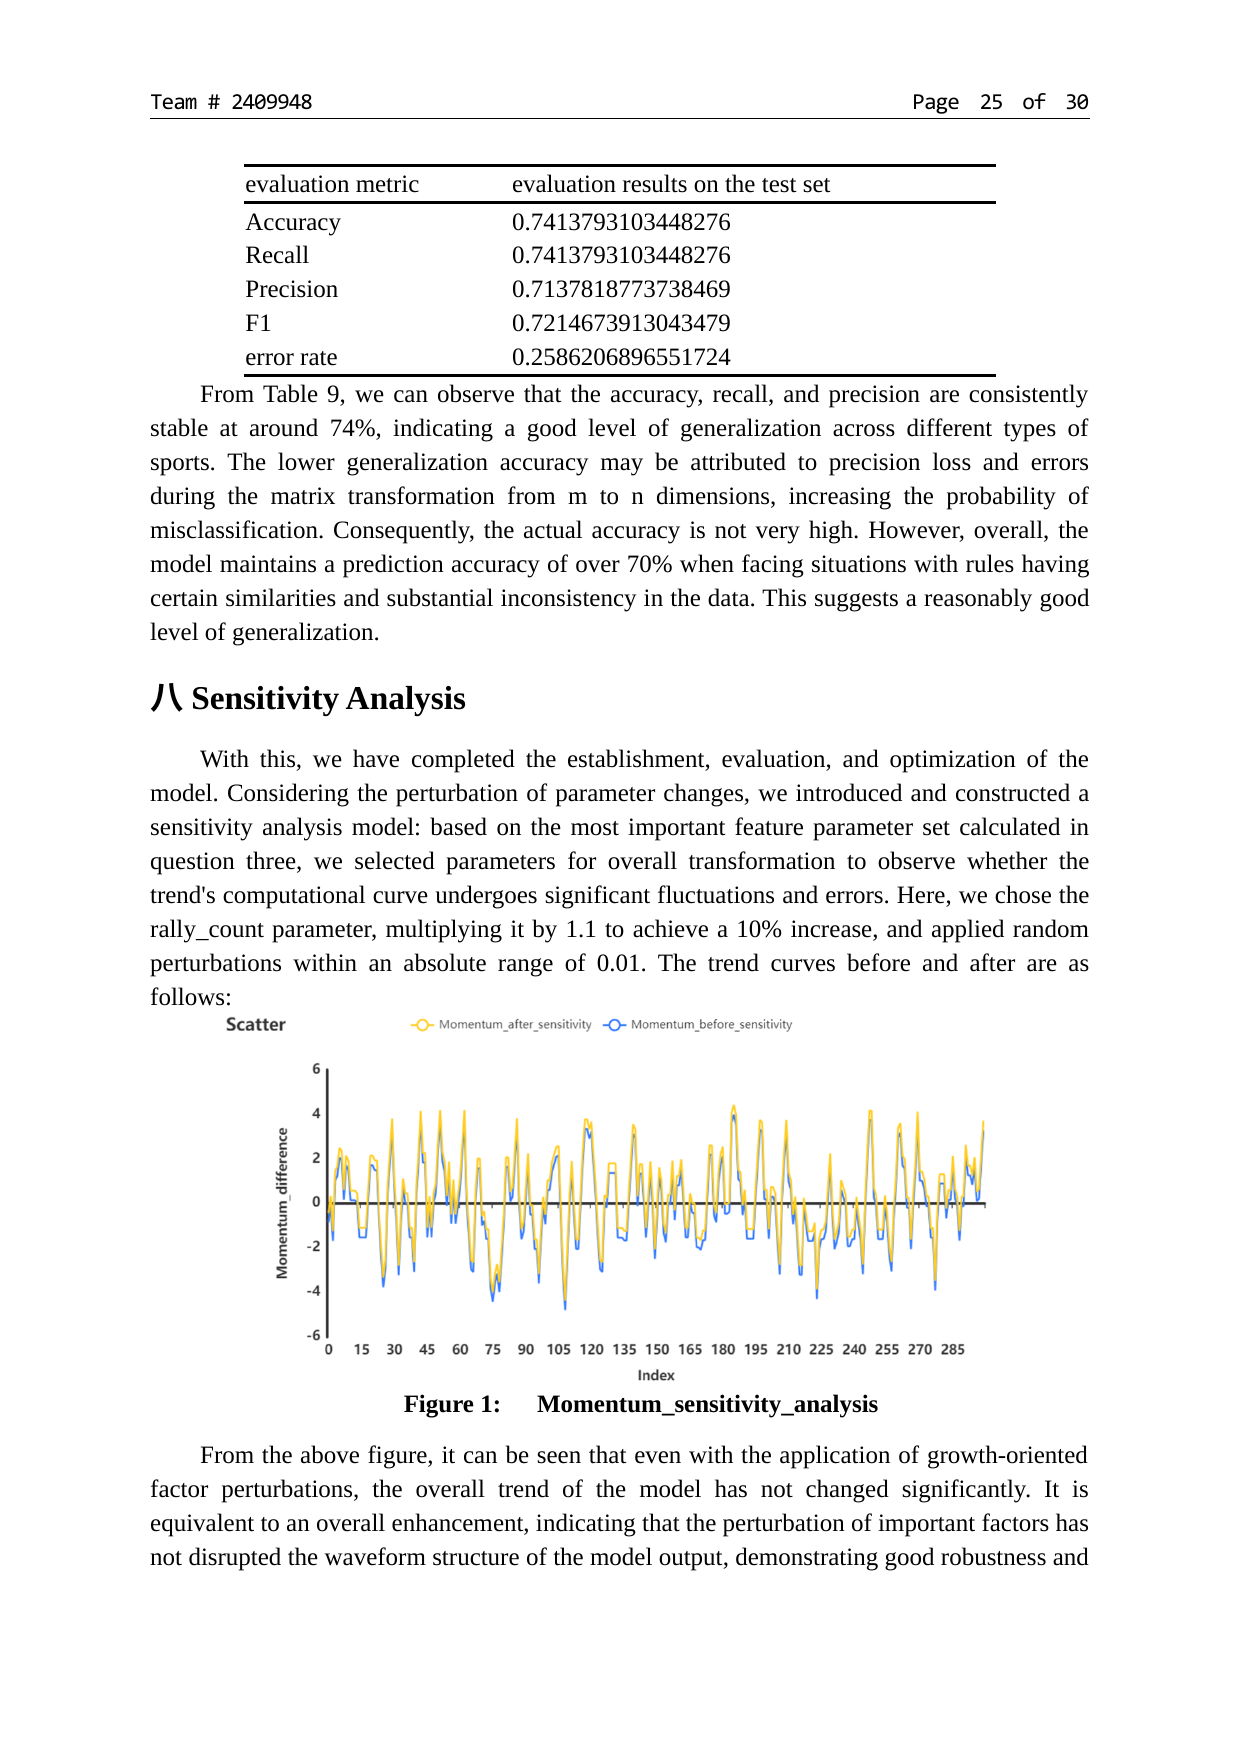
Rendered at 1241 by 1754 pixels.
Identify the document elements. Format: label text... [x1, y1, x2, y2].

table_cell 0.7413793103448276 [511, 204, 996, 238]
table_cell F1 [244, 306, 511, 340]
table_cell 0.7137818773738469 [511, 272, 996, 306]
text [150, 1438, 1090, 1573]
table_cell Accuracy [244, 204, 511, 238]
table_cell 0.2586206896551724 [511, 340, 996, 374]
table_cell 0.7214673913043479 [511, 306, 996, 340]
table_cell error rate [244, 340, 511, 374]
text From Table 9, we can observe that the accuracy, recall, and precision are consistently stable at around 74%, indicating a good level of generalization across different types of sports. The lower generalization accuracy may be attributed to precision loss and errors during the matrix transformation from m to n dimensions, increasing the probability of misclassification. Consequently, the actual accuracy is not very high. However, overall, the model maintains a prediction accuracy of over 70% when facing situations with rules having certain similarities and substantial inconsistency in the data. This suggests a reasonably good level of generalization. [150, 377, 1090, 649]
subtitle Sensitivity Analysis [150, 661, 1090, 729]
table_cell 0.7413793103448276 [511, 238, 996, 272]
text With this, we have completed the establishment, evaluation, and optimization of the model. Considering the perturbation of parameter changes, we introduced and constructed a sensitivity analysis model: based on the most important feature parameter set calculated in question three, we selected parameters for overall transformation to observe whether the trend's computational curve undergoes significant fluctuations and errors. Here, we chose the rally_count parameter, multiplying it by 1.1 to achieve a 10% increase, and applied random perturbations within an absolute range of 0.01. The trend curves before and after are as follows: [150, 742, 1090, 1013]
text Momentum_sensitivity_analysis [150, 1387, 1090, 1421]
table_header evaluation metric [244, 167, 511, 201]
picture [222, 1013, 1069, 1386]
table_cell Precision [244, 272, 511, 306]
table_header evaluation results on the test set [511, 167, 996, 201]
table_cell Recall [244, 238, 511, 272]
